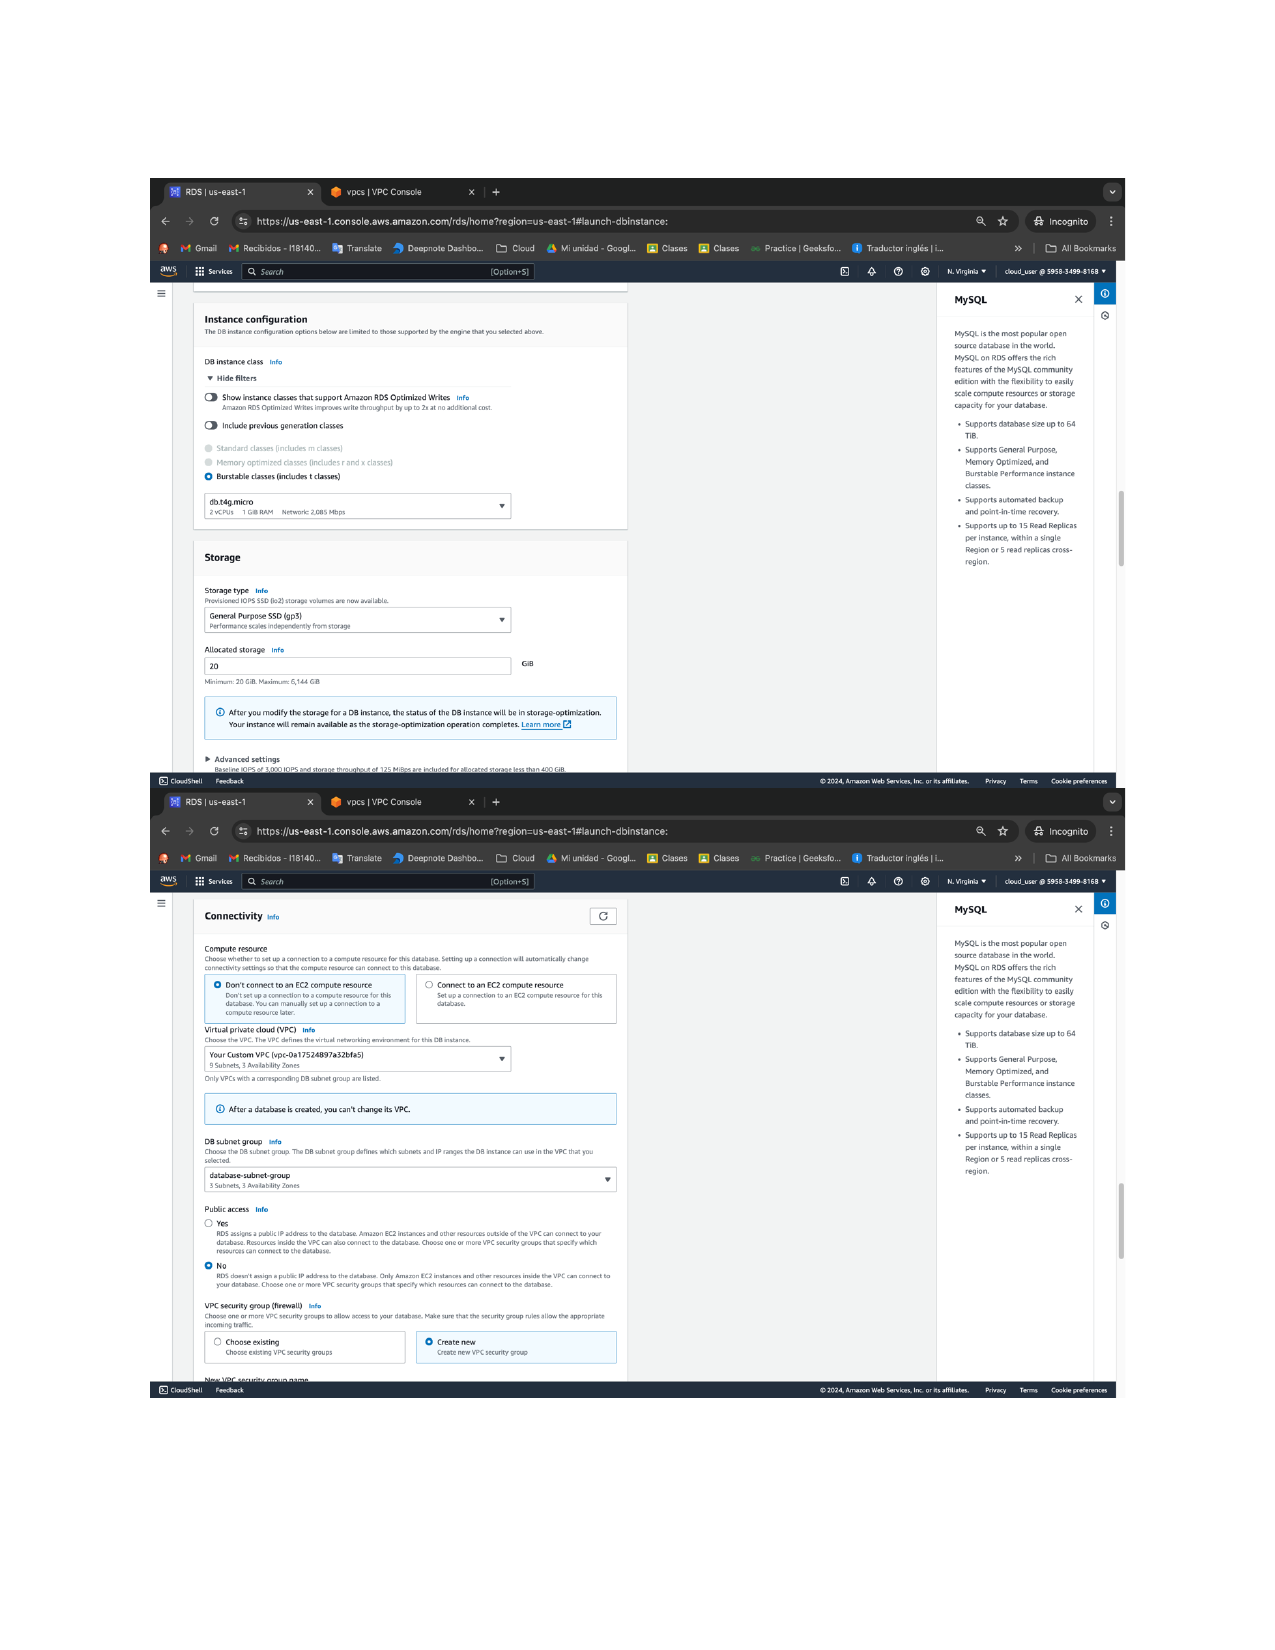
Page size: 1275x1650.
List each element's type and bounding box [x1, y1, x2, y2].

picture [150, 178, 1125, 1398]
